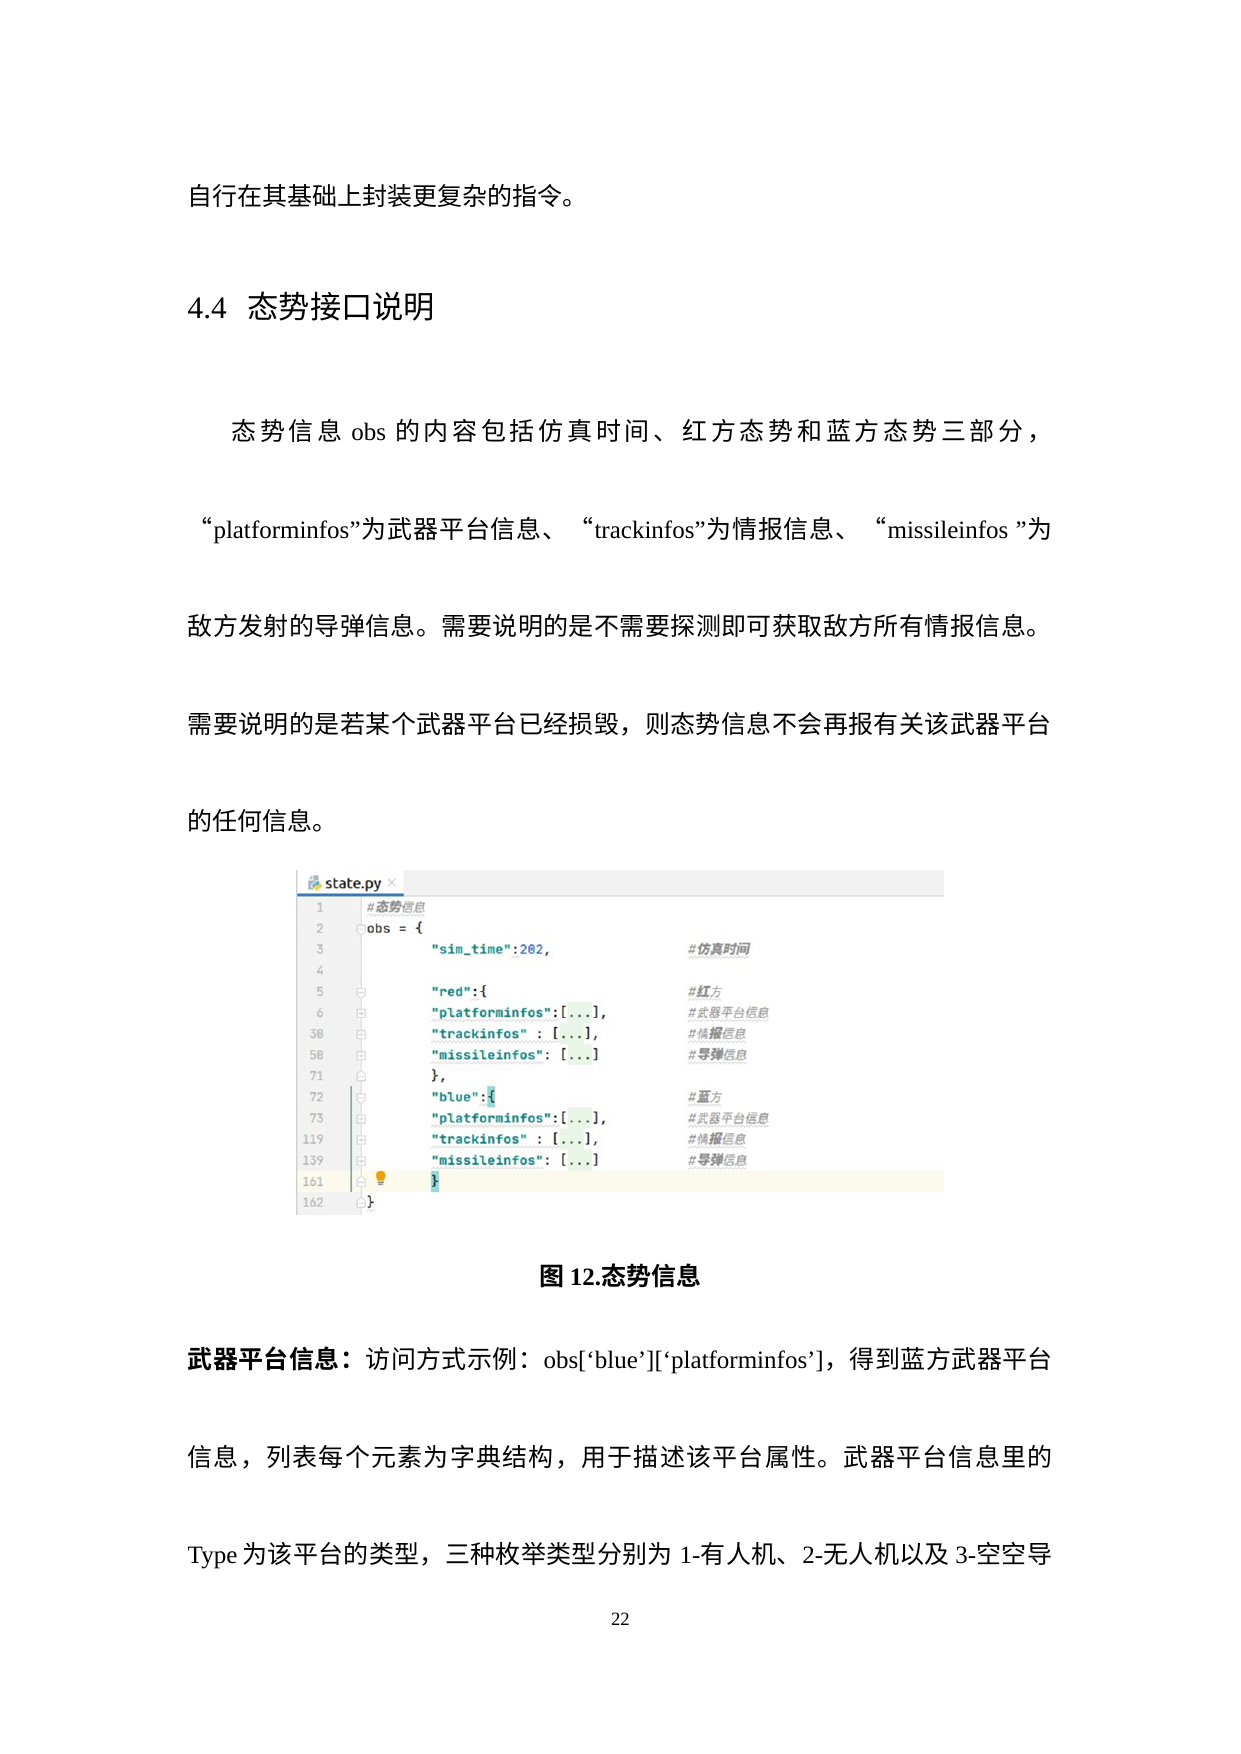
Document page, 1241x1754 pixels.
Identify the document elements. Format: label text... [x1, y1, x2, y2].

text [187, 162, 1053, 227]
text 态势信息obs的内容包括仿真时间、红方态势和蓝方态势三部分， “platforminfos”为武器平台信息、“trackinfos”为情报信息、“missileinfos ”为敌方发射的导弹信息。需要说明的是不需要探测即可获取敌方所有情报信息。需要说明的是若某个武器平台已经损毁，则态势信息不会再报有关该武器平台的任何信息。 [187, 397, 1053, 852]
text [187, 1325, 1053, 1585]
subtitle 态势接口说明 [187, 272, 1053, 337]
text 图12.态势信息 [187, 1242, 1053, 1307]
picture [296, 870, 944, 1215]
